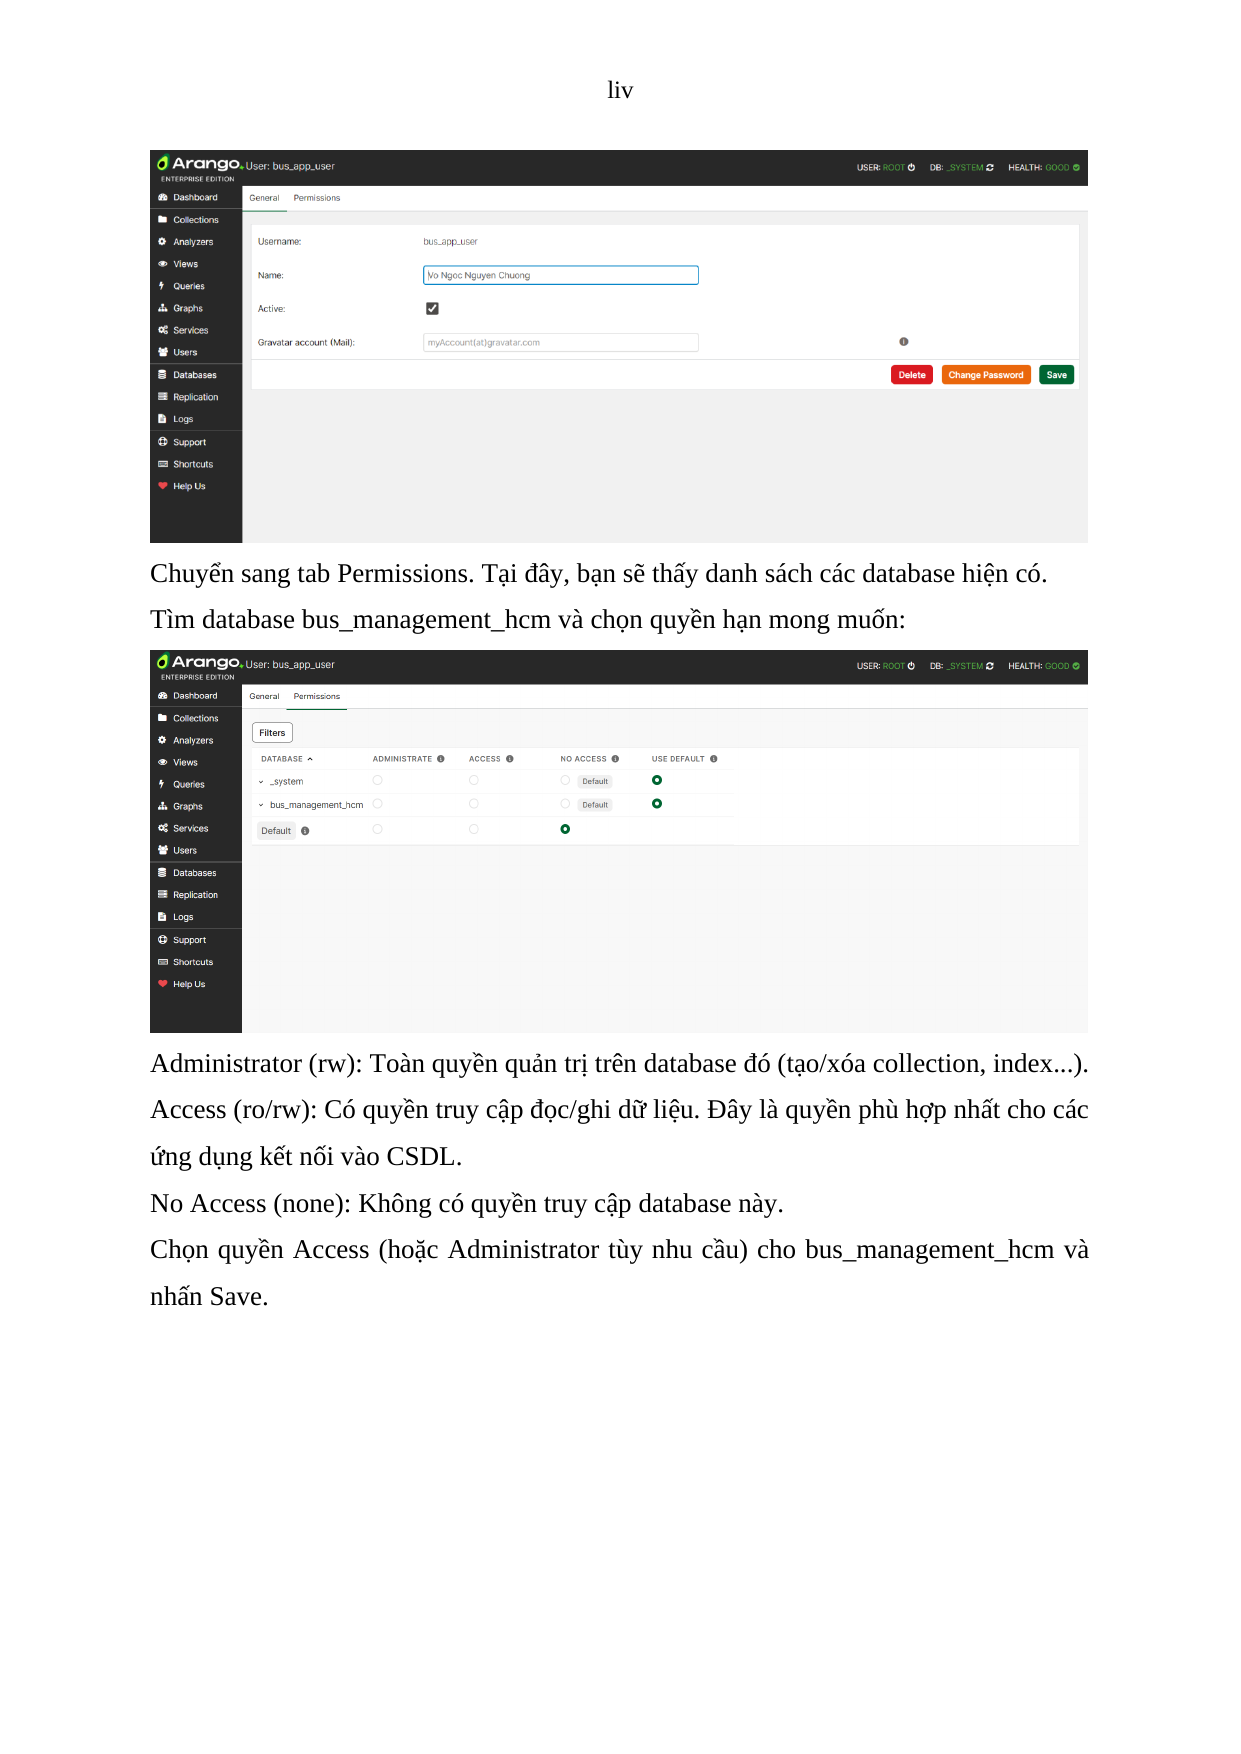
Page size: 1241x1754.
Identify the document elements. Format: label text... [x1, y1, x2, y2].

text Chuyển sang tab Permissions. Tại đây, bạn sẽ thấy danh sách các database hiện có. [150, 557, 1090, 588]
text Tìm database bus_management_hcm và chọn quyền hạn mong muốn: [150, 603, 1090, 635]
text Access (ro/rw): Có quyền truy cập đọc/ghi dữ liệu. Đây là quyền phù hợp nhất cho các ứng dụng kết nối vào CSDL. [150, 1093, 1090, 1171]
picture [150, 150, 1088, 543]
text Chọn quyền Access (hoặc Administrator tùy nhu cầu) cho bus_management_hcm và nhấn Save. [150, 1233, 1090, 1311]
picture [150, 650, 1088, 1033]
text No Access (none): Không có quyền truy cập database này. [150, 1187, 1090, 1218]
text Administrator (rw): Toàn quyền quản trị trên database đó (tạo/xóa collection, index...). [150, 1047, 1090, 1078]
